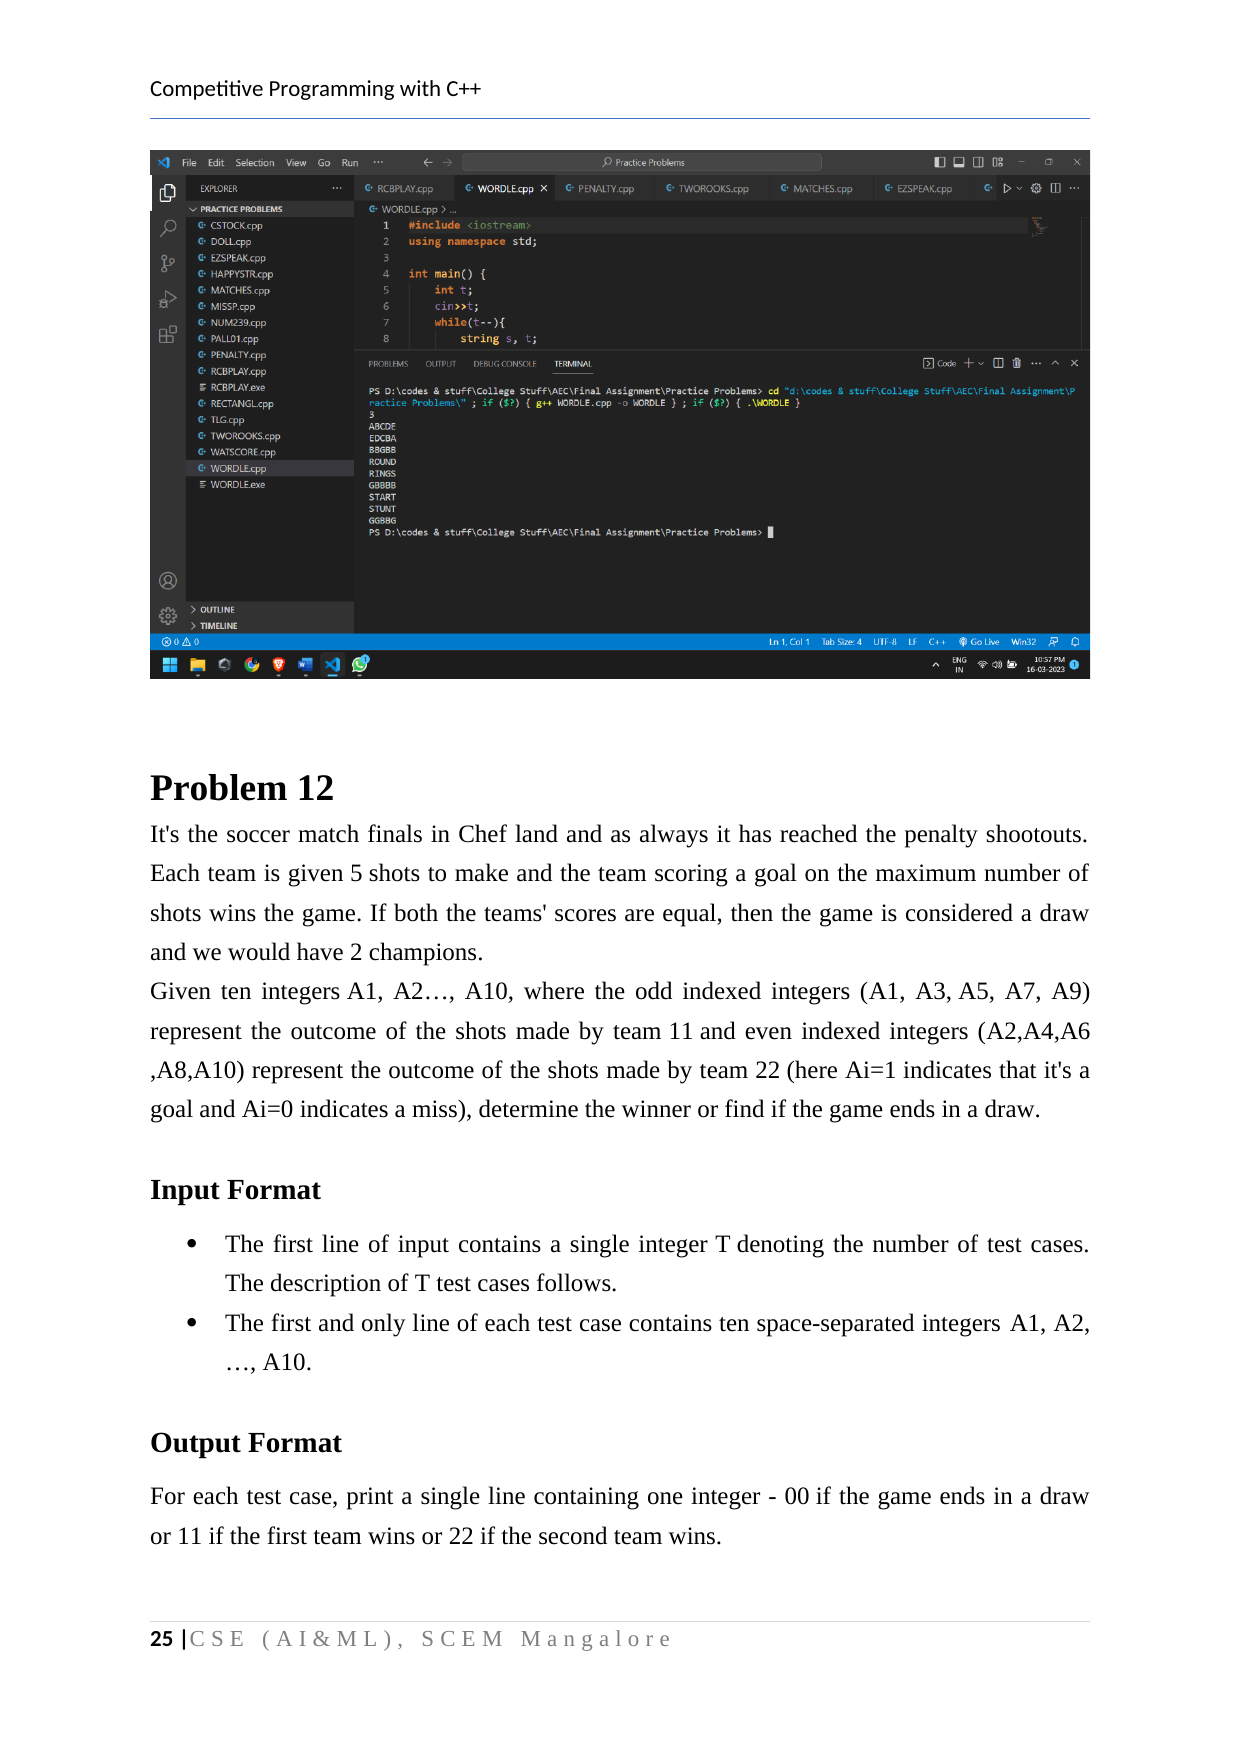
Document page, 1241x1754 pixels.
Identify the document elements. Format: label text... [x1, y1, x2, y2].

picture [150, 150, 1091, 679]
text Input Format [150, 1161, 1090, 1206]
list The first and only line of each test case contains ten space-separated integers A1, A2, …, A10​. [187, 1297, 1090, 1376]
text It's the soccer match finals in Chef land and as always it has reached the penalty shootouts. Each team is given 5 shots to make and the team scoring a goal on the maximum number of shots wins the game. If both the teams' scores are equal, then the game is considered a draw and we would have 2 champions. [150, 808, 1090, 966]
text Given ten integers A1​, A2​…, A10​, where the odd indexed integers (A1​, A3​, A5​, A7​, A9​) represent the outcome of the shots made by team 11 and even indexed integers (A2​,A4​,A6​,A8​,A10​) represent the outcome of the shots made by team 22 (here Ai​=1 indicates that it's a goal and Ai​=0 indicates a miss), determine the winner or find if the game ends in a draw. [150, 966, 1090, 1123]
list The first line of input contains a single integer T denoting the number of test cases. The description of T test cases follows. [187, 1218, 1090, 1297]
text Problem 12 [150, 765, 1090, 808]
text For each test case, print a single line containing one integer - 00 if the game ends in a draw or 11 if the first team wins or 22 if the second team wins. [150, 1471, 1090, 1549]
text Output Format [150, 1413, 1090, 1458]
